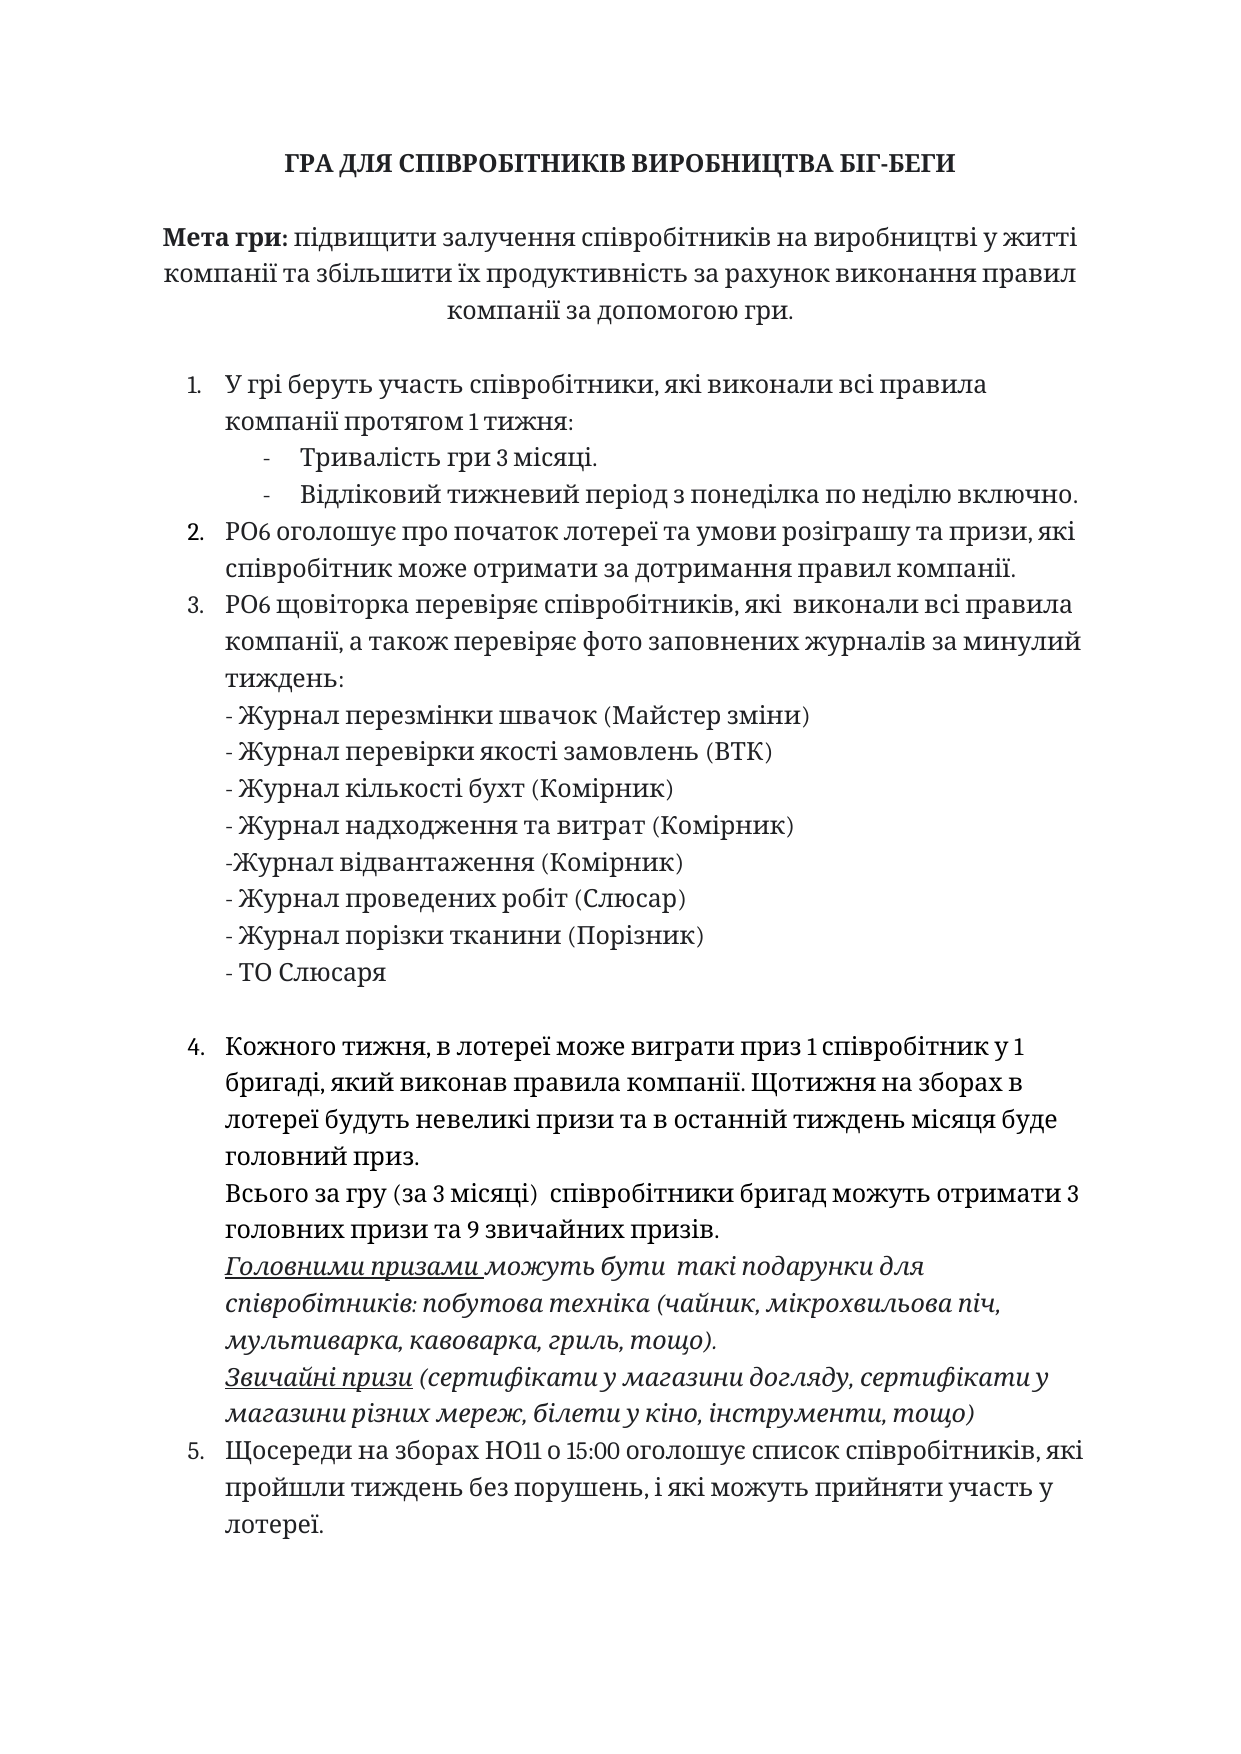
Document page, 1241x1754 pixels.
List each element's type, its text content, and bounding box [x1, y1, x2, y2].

list РО6 оголошує про початок лотереї та умови розіграшу та призи, які співробітник може отримати за дотримання правил компанії. [187, 518, 1090, 583]
list Тривалість гри 3 місяці. [262, 444, 1090, 473]
text ГРА ДЛЯ СПІВРОБІТНИКІВ ВИРОБНИЦТВА БІГ-БЕГИ Мета гри: підвищити залучення співробітників на виробництві у житті компанії та збільшити їх продуктивність за рахунок виконання правил компанії за допомогою гри. [150, 150, 1090, 326]
list Щосереди на зборах НО11 о 15:00 оголошує список співробітників, які пройшли тиждень без порушень, і які можуть прийняти участь у лотереї. [187, 1437, 1090, 1539]
list Відліковий тижневий період з понеділка по неділю включно. [262, 481, 1090, 510]
list РО6 щовіторка перевіряє співробітників, які виконали всі правила компанії, а також перевіряє фото заповнених журналів за минулий тиждень: - Журнал перезмінки швачок (Майстер зміни) - Журнал перевірки якості замовлень (ВТК) - Журнал кількості бухт (Комірник) - Журнал надходження та витрат (Комірник) [187, 591, 1090, 841]
list Кожного тижня, в лотереї може виграти приз 1 співробітник у 1 бригаді, який виконав правила компанії. Щотижня на зборах в лотереї будуть невеликі призи та в останній тиждень місяця буде головний приз. Всього за гру (за 3 місяці) співробітники бригад можуть отримати 3 головних призи та 9 звичайних призів. Головними призами можуть бути такі подарунки для співробітників: побутова техніка (чайник, мікрохвильова піч, мультиварка, кавоварка, гриль, тощо). Звичайні призи (сертифікати у магазини догляду, сертифікати у магазини різних мереж, білети у кіно, інструменти, тощо) [187, 1032, 1090, 1429]
text -Журнал відвантаження (Комірник) - Журнал проведених робіт (Слюсар) - Журнал порізки тканини (Порізник) [225, 849, 1090, 951]
list У грі беруть участь співробітники, які виконали всі правила компанії протягом 1 тижня: [187, 371, 1090, 436]
text - ТО Слюсаря [225, 959, 1090, 988]
